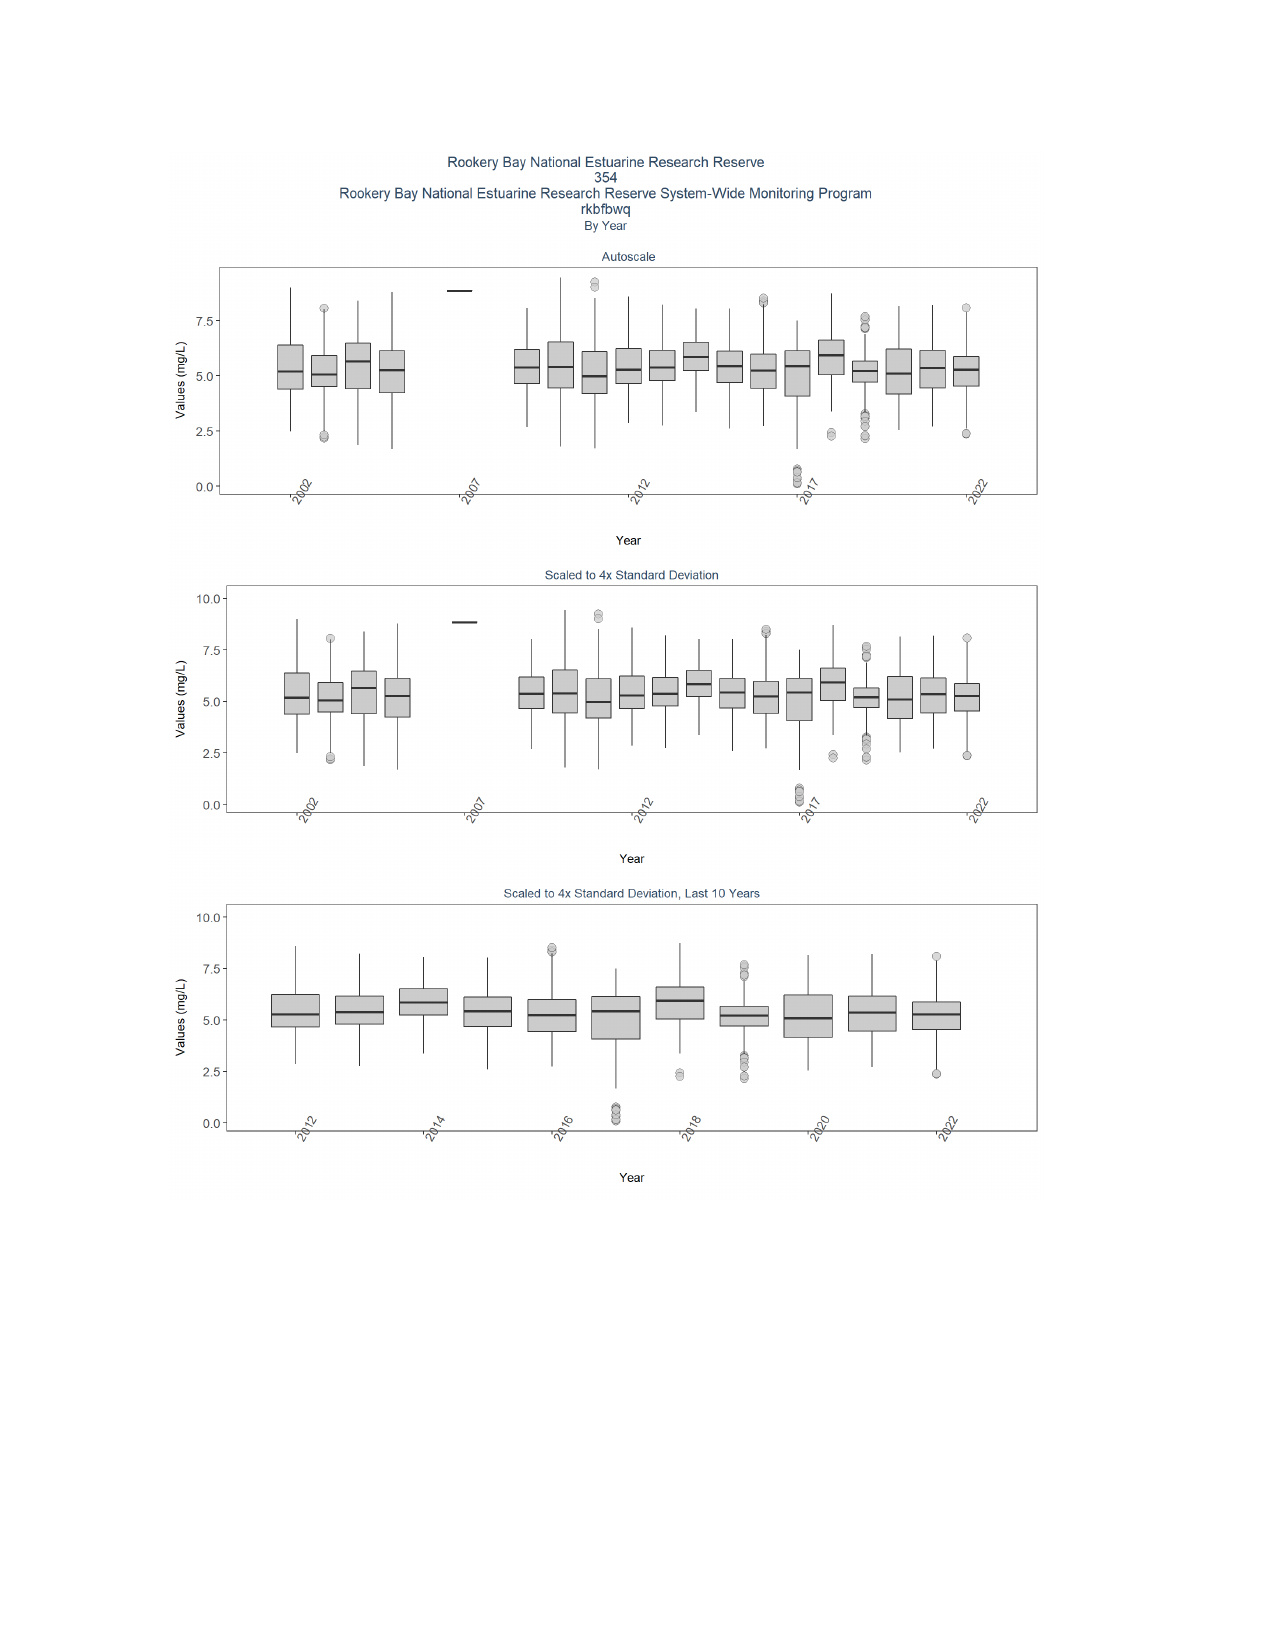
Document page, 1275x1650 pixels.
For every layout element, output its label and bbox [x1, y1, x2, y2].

picture [168, 150, 1044, 1200]
